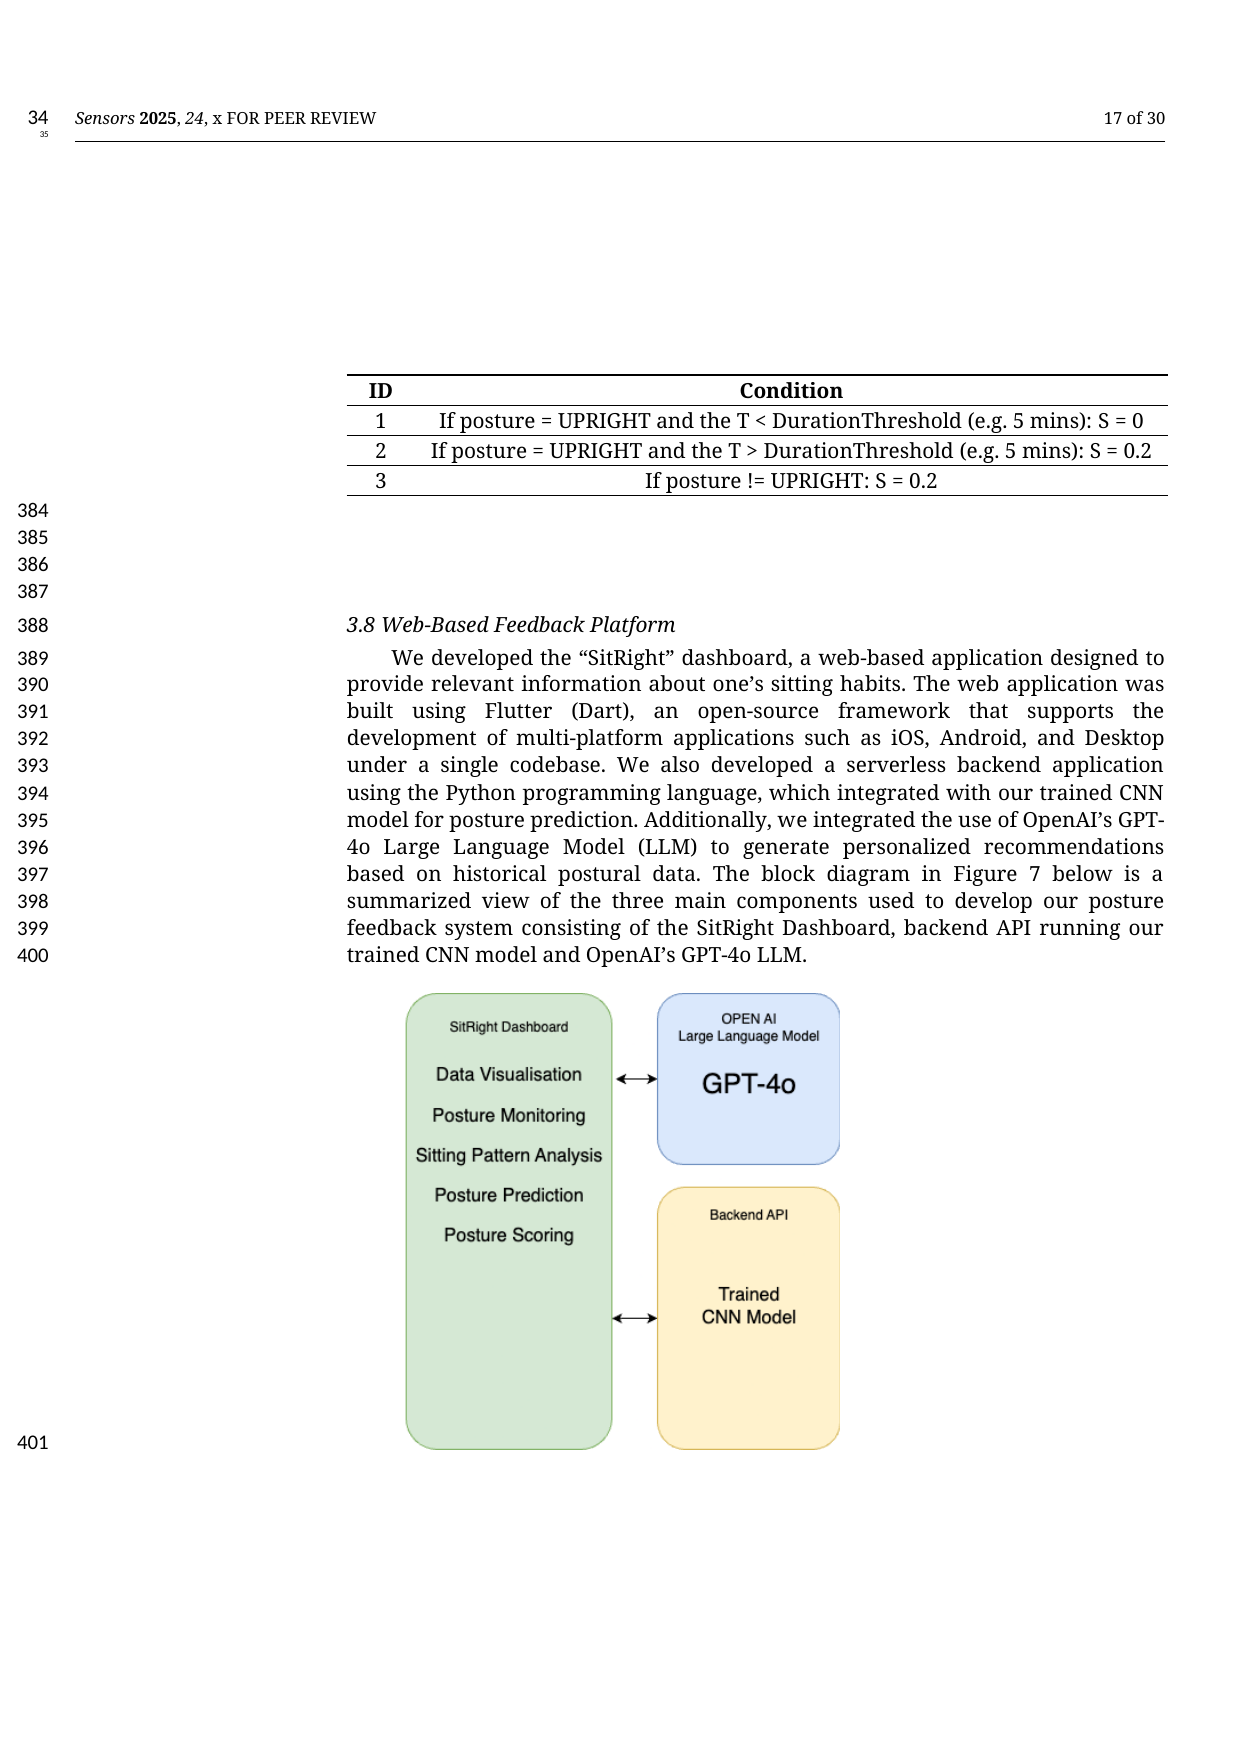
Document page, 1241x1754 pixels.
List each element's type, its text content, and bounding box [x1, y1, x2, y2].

table_cell 3 [347, 466, 414, 495]
table_header Condition [415, 376, 1168, 405]
table_cell If posture = UPRIGHT and the T < DurationThreshold (e.g. 5 mins): S = 0 [415, 406, 1168, 435]
table_cell If posture != UPRIGHT: S = 0.2 [415, 466, 1168, 495]
table_cell 1 [347, 406, 414, 435]
table_header ID [347, 376, 414, 405]
picture [400, 993, 840, 1450]
text We developed the “SitRight” dashboard, a web-based application designed to provide relevant information about one’s sitting habits. The web application was built using Flutter (Dart), an open-source framework that supports the development of multi-platform applications such as iOS, Android, and Desktop under a single codebase. We also developed a serverless backend application using the Python programming language, which integrated with our trained CNN model for posture prediction. Additionally, we integrated the use of OpenAI’s GPT-4o Large Language Model (LLM) to generate personalized recommendations based on historical postural data. The block diagram in Figure 7 below is a summarized view of the three main components used to develop our posture feedback system consisting of the SitRight Dashboard, backend API running our trained CNN model and OpenAI’s GPT-4o LLM. [347, 644, 1165, 968]
table_cell If posture = UPRIGHT and the T > DurationThreshold (e.g. 5 mins): S = 0.2 [415, 436, 1168, 465]
subtitle 3.8 Web-Based Feedback Platform [347, 610, 1165, 637]
table_cell 2 [347, 436, 414, 465]
